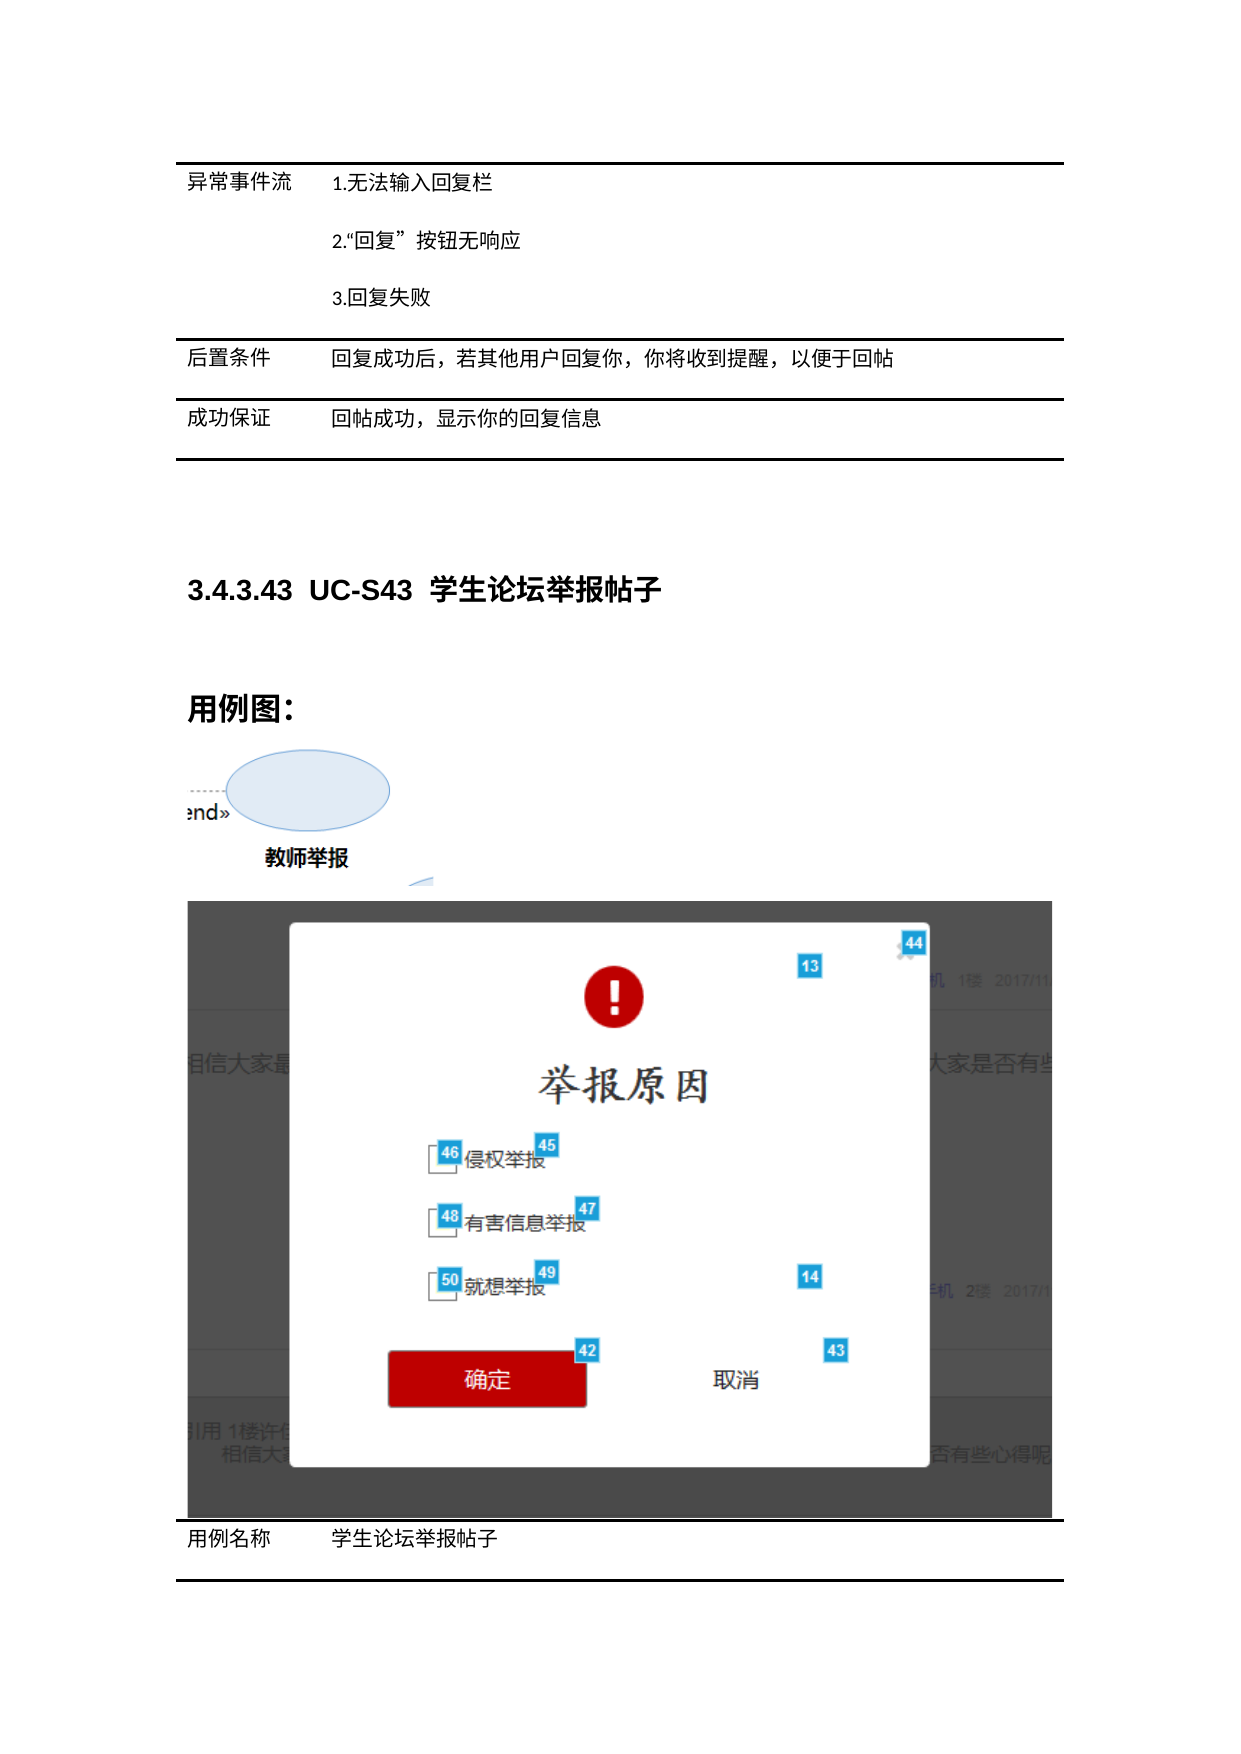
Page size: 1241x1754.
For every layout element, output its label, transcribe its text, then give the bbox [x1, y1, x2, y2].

subtitle 3.4.3.43 UC-S43 学生论坛举报帖子 [187, 556, 1053, 621]
picture [187, 738, 434, 886]
picture [187, 901, 1053, 1518]
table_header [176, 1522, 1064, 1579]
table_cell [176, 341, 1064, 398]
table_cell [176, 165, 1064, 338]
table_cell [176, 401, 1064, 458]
text 用例图： [187, 674, 1053, 739]
